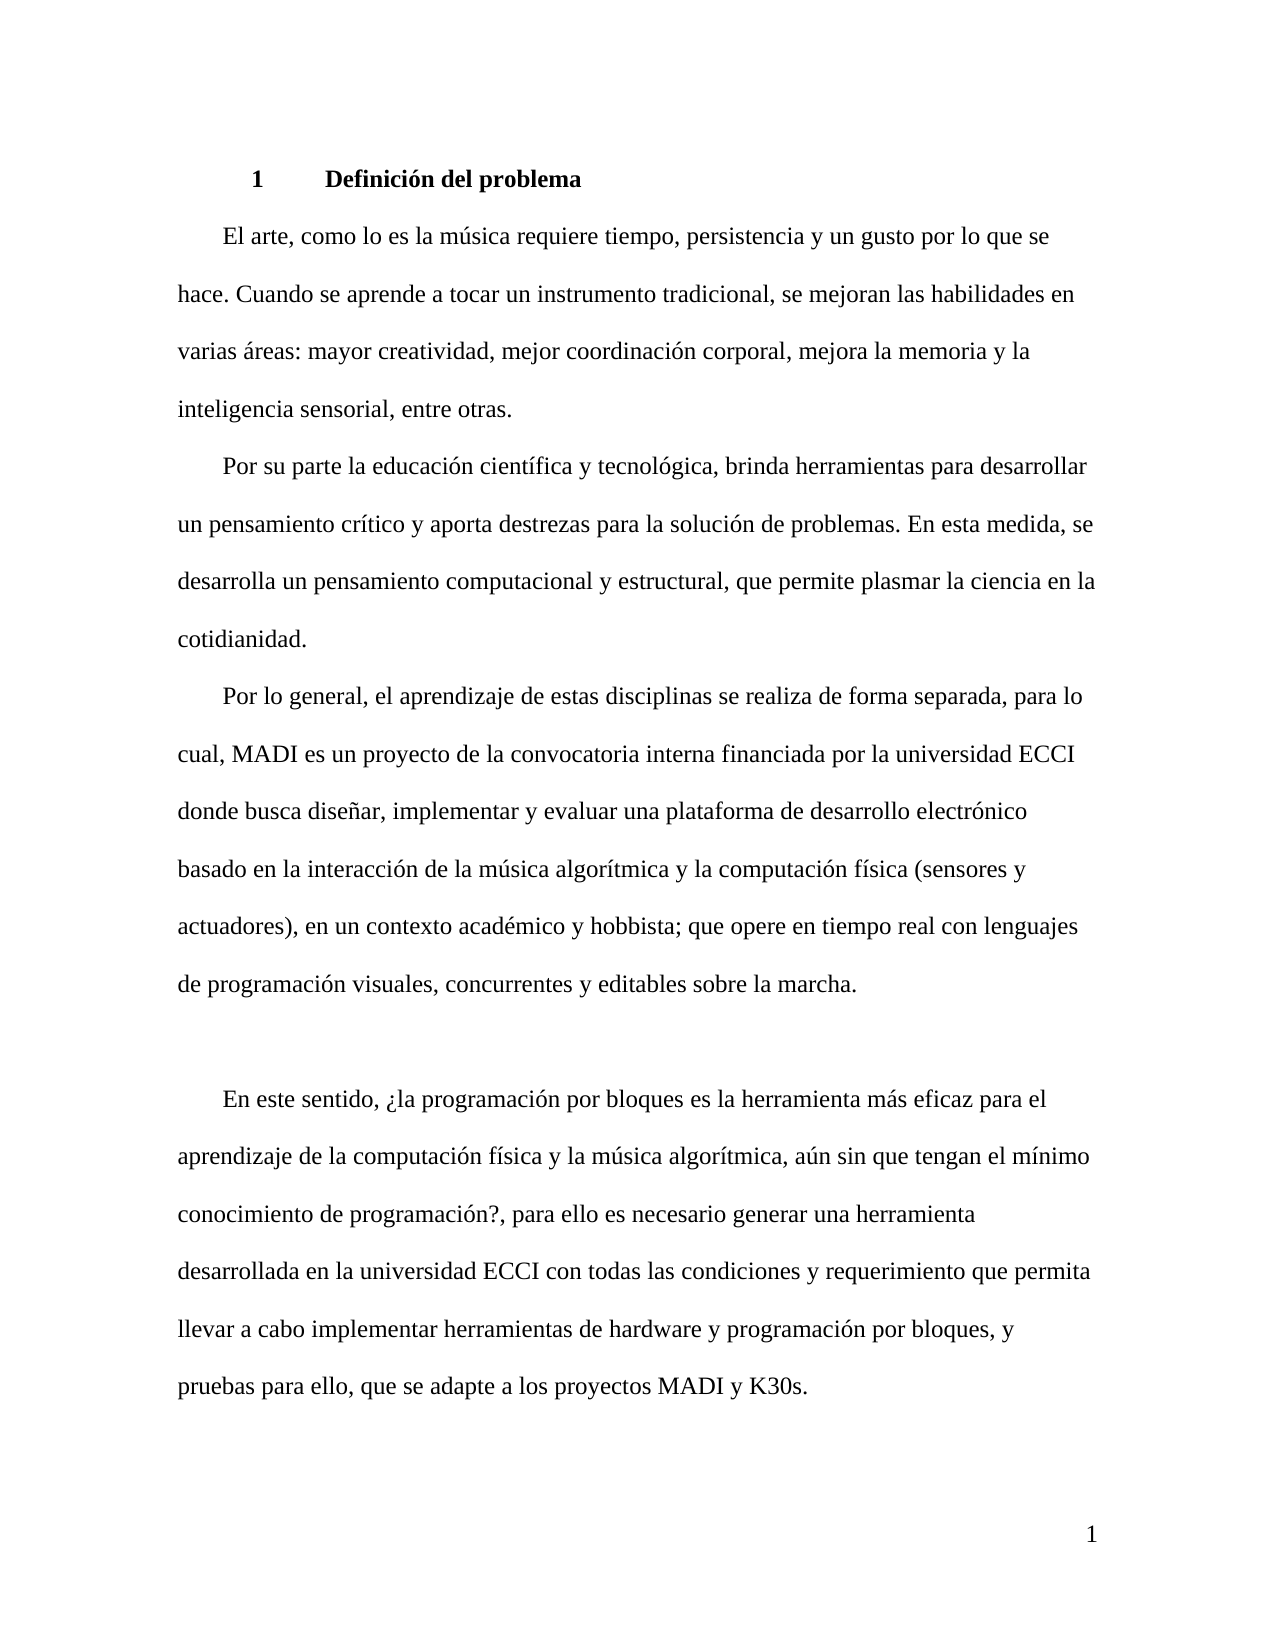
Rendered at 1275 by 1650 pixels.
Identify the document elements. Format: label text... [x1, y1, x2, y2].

text En este sentido, ¿la programación por bloques es la herramienta más eficaz para el aprendizaje de la computación física y la música algorítmica, aún sin que tengan el mínimo conocimiento de programación?, para ello es necesario generar una herramienta desarrollada en la universidad ECCI con todas las condiciones y requerimiento que permita llevar a cabo implementar herramientas de hardware y programación por bloques, y pruebas para ello, que se adapte a los proyectos MADI y K30s. [177, 1084, 1098, 1400]
text Por su parte la educación científica y tecnológica, brinda herramientas para desarrollar un pensamiento crítico y aporta destrezas para la solución de problemas. En esta medida, se desarrolla un pensamiento computacional y estructural, que permite plasmar la ciencia en la cotidianidad. [177, 451, 1098, 652]
subtitle Definición del problema [177, 164, 1098, 192]
text El arte, como lo es la música requiere tiempo, persistencia y un gusto por lo que se hace. Cuando se aprende a tocar un instrumento tradicional, se mejoran las habilidades en varias áreas: mayor creatividad, mejor coordinación corporal, mejora la memoria y la inteligencia sensorial, entre otras. [177, 221, 1098, 422]
text Por lo general, el aprendizaje de estas disciplinas se realiza de forma separada, para lo cual, MADI es un proyecto de la convocatoria interna financiada por la universidad ECCI donde busca diseñar, implementar y evaluar una plataforma de desarrollo electrónico basado en la interacción de la música algorítmica y la computación física (sensores y actuadores), en un contexto académico y hobbista; que opere en tiempo real con lenguajes de programación visuales, concurrentes y editables sobre la marcha. [177, 681, 1098, 997]
